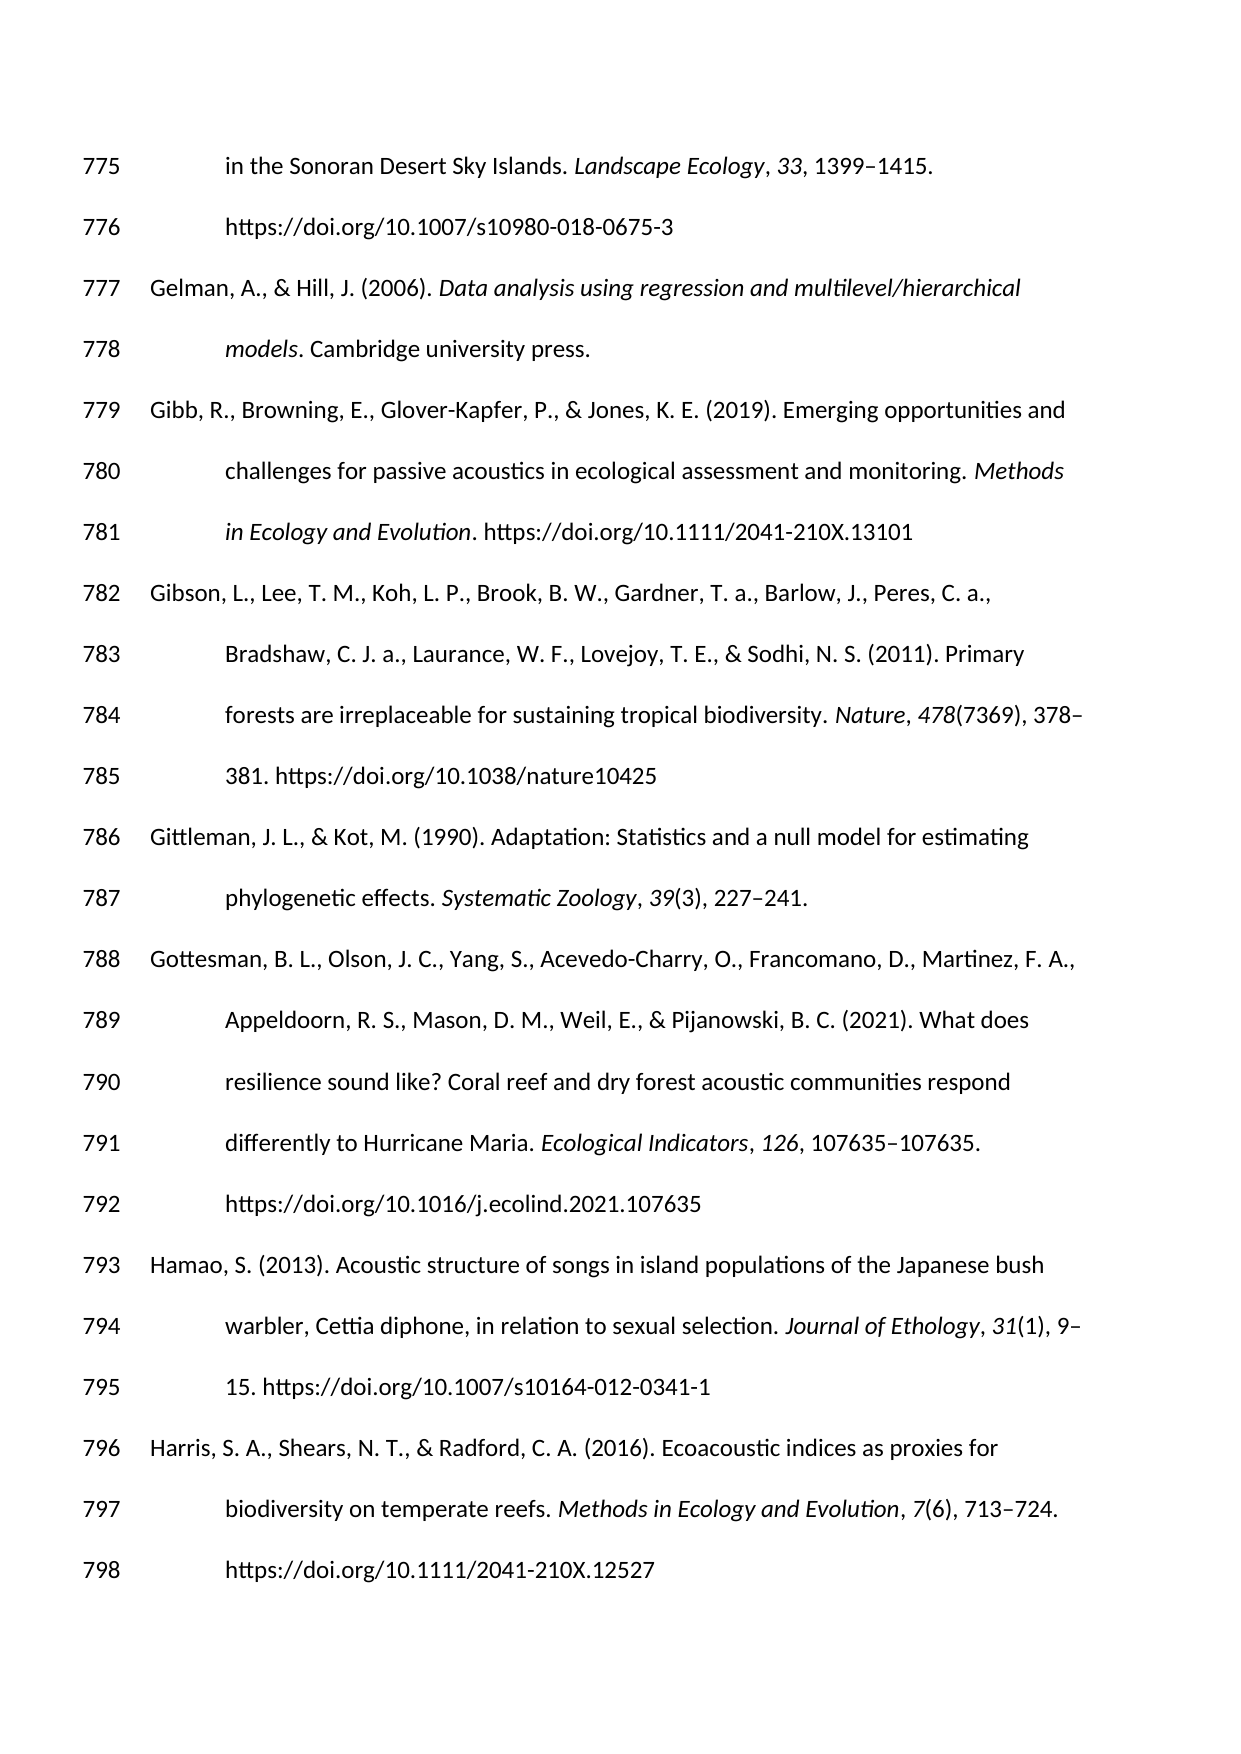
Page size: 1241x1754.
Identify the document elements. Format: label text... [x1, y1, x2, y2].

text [150, 150, 1090, 242]
text Gibb, R., Browning, E., Glover-Kapfer, P., & Jones, K. E. (2019). Emerging opportunities and challenges for passive acoustics in ecological assessment and monitoring. Methods in Ecology and Evolution. https://doi.org/10.1111/2041-210X.13101 [150, 394, 1090, 547]
text Gelman, A., & Hill, J. (2006). Data analysis using regression and multilevel/hierarchical models. Cambridge university press. [150, 272, 1090, 364]
text Harris, S. A., Shears, N. T., & Radford, C. A. (2016). Ecoacoustic indices as proxies for biodiversity on temperate reefs. Methods in Ecology and Evolution, 7(6), 713–724. https://doi.org/10.1111/2041-210X.12527 [150, 1432, 1090, 1584]
text Gittleman, J. L., & Kot, M. (1990). Adaptation: Statistics and a null model for estimating phylogenetic effects. Systematic Zoology, 39(3), 227–241. [150, 821, 1090, 913]
text Gottesman, B. L., Olson, J. C., Yang, S., Acevedo-Charry, O., Francomano, D., Martinez, F. A., Appeldoorn, R. S., Mason, D. M., Weil, E., & Pijanowski, B. C. (2021). What does resilience sound like? Coral reef and dry forest acoustic communities respond differently to Hurricane Maria. Ecological Indicators, 126, 107635–107635. https://doi.org/10.1016/j.ecolind.2021.107635 [150, 943, 1090, 1218]
text Gibson, L., Lee, T. M., Koh, L. P., Brook, B. W., Gardner, T. a., Barlow, J., Peres, C. a., Bradshaw, C. J. a., Laurance, W. F., Lovejoy, T. E., & Sodhi, N. S. (2011). Primary forests are irreplaceable for sustaining tropical biodiversity. Nature, 478(7369), 378–381. https://doi.org/10.1038/nature10425 [150, 577, 1090, 791]
text Hamao, S. (2013). Acoustic structure of songs in island populations of the Japanese bush warbler, Cettia diphone, in relation to sexual selection. Journal of Ethology, 31(1), 9–15. https://doi.org/10.1007/s10164-012-0341-1 [150, 1249, 1090, 1401]
